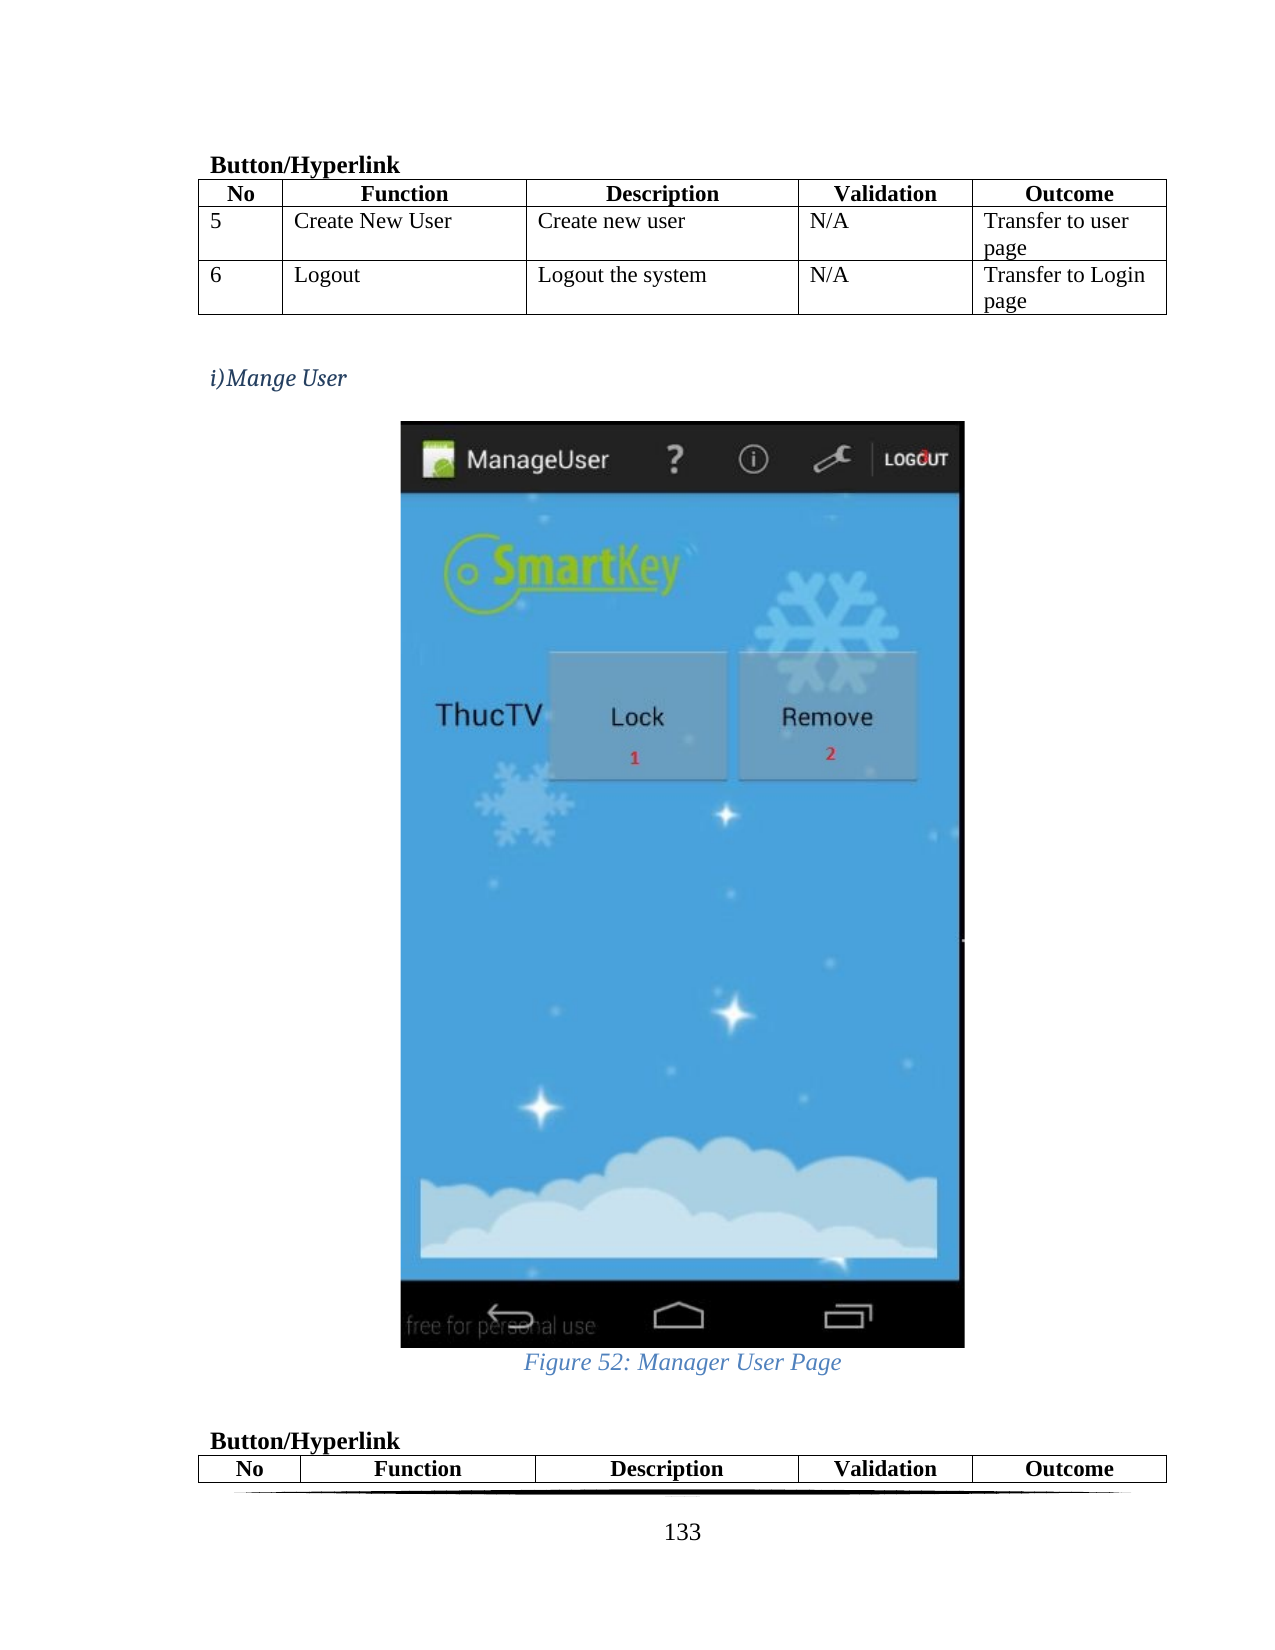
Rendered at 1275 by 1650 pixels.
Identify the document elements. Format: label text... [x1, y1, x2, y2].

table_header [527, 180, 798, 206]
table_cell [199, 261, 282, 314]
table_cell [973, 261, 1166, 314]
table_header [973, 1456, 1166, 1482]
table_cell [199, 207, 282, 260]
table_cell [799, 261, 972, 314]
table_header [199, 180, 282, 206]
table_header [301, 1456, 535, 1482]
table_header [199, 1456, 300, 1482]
text Figure 52: Manager User Page [210, 1347, 1155, 1376]
picture [234, 1488, 1132, 1497]
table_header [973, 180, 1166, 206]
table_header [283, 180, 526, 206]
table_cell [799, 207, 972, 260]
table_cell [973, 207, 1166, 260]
text Button/Hyperlink [210, 150, 1155, 179]
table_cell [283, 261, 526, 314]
text Button/Hyperlink [210, 1426, 1155, 1454]
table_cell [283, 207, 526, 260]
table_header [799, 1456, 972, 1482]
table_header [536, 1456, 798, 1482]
picture [400, 421, 965, 1348]
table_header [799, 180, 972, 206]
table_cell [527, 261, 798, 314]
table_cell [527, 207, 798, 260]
subtitle i)Mange User [210, 364, 1155, 393]
